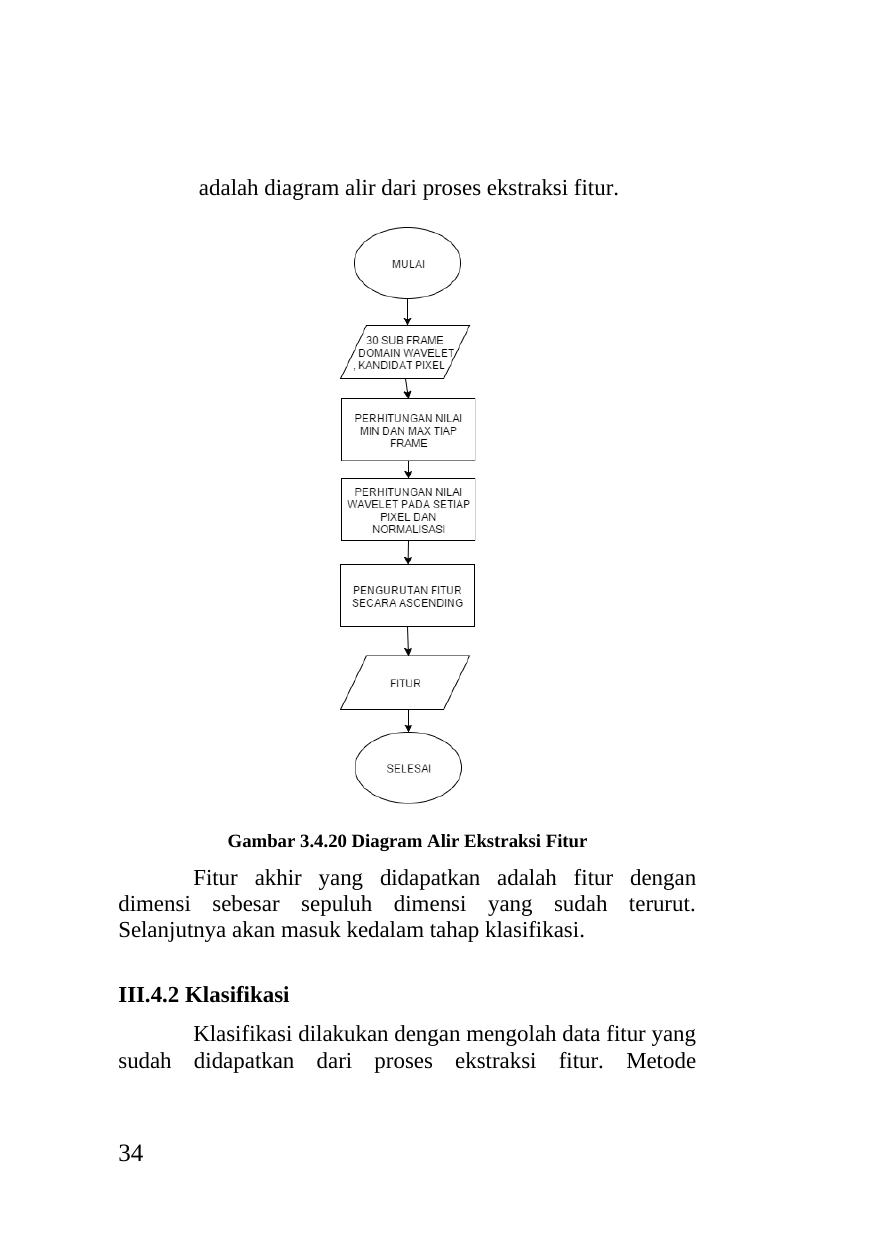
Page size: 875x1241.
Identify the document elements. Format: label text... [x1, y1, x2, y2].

subtitle Klasifikasi [118, 982, 697, 1008]
text Fitur akhir yang didapatkan adalah fitur dengan dimensi sebesar sepuluh dimensi yang sudah terurut. Selanjutnya akan masuk kedalam tahap klasifikasi. [118, 864, 697, 943]
